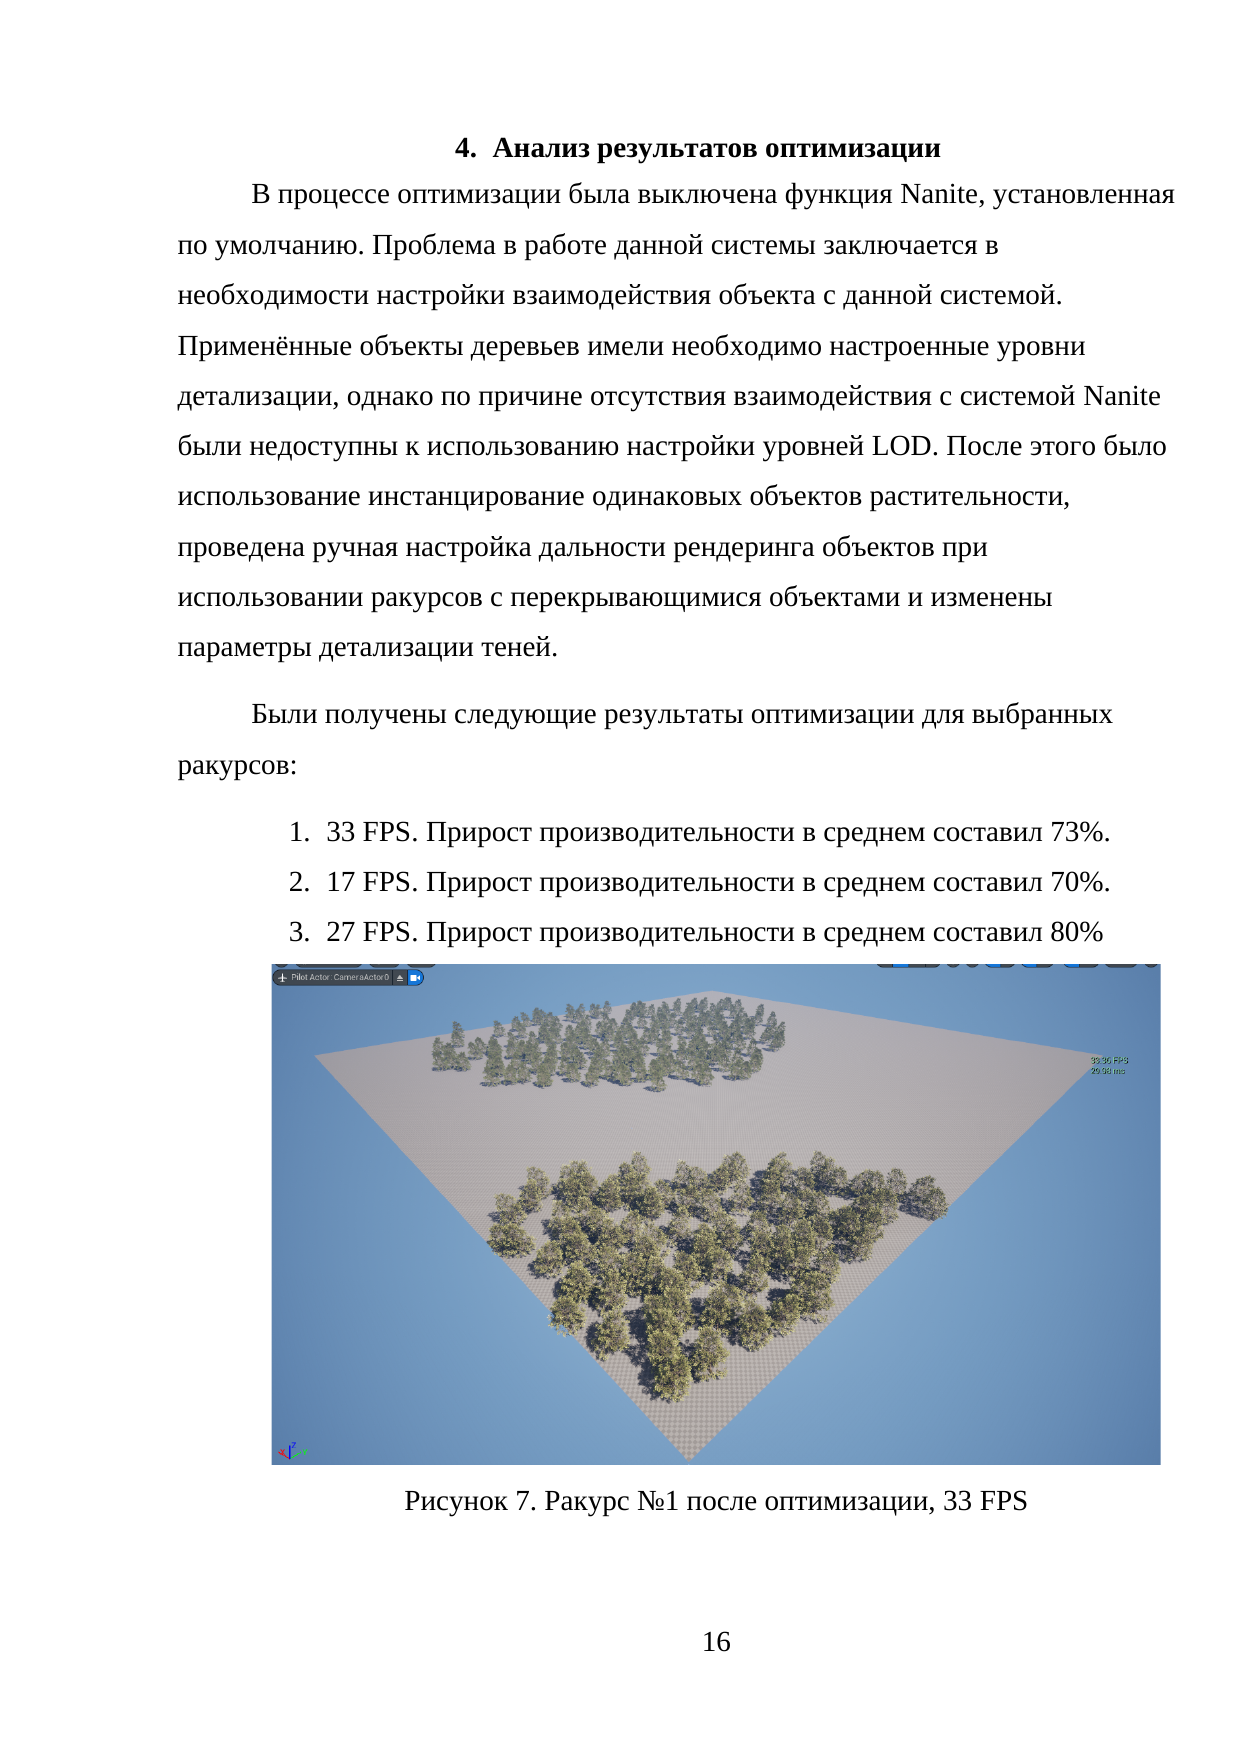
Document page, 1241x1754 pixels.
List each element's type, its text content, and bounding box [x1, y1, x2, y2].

text В процессе оптимизации была выключена функция Nanite, установленная по умолчанию. Проблема в работе данной системы заключается в необходимости настройки взаимодействия объекта с данной системой. Применённые объекты деревьев имели необходимо настроенные уровни детализации, однако по причине отсутствия взаимодействия с системой Nanite были недоступны к использованию настройки уровней LOD. После этого было использование инстанцирование одинаковых объектов растительности, проведена ручная настройка дальности рендеринга объектов при использовании ракурсов с перекрывающимися объектами и изменены параметры детализации теней. [177, 177, 1181, 663]
list 17 FPS. Прирост производительности в среднем составил 70%. [288, 864, 1181, 898]
list 33 FPS. Прирост производительности в среднем составил 73%. [288, 814, 1181, 847]
text Рисунок 7. Ракурс №1 после оптимизации, 33 FPS [177, 1483, 1181, 1517]
list 27 FPS. Прирост производительности в среднем составил 80% [288, 914, 1181, 948]
text Были получены следующие результаты оптимизации для выбранных ракурсов: [177, 696, 1181, 780]
picture [271, 964, 1161, 1465]
list Анализ результатов оптимизации [215, 131, 1181, 164]
